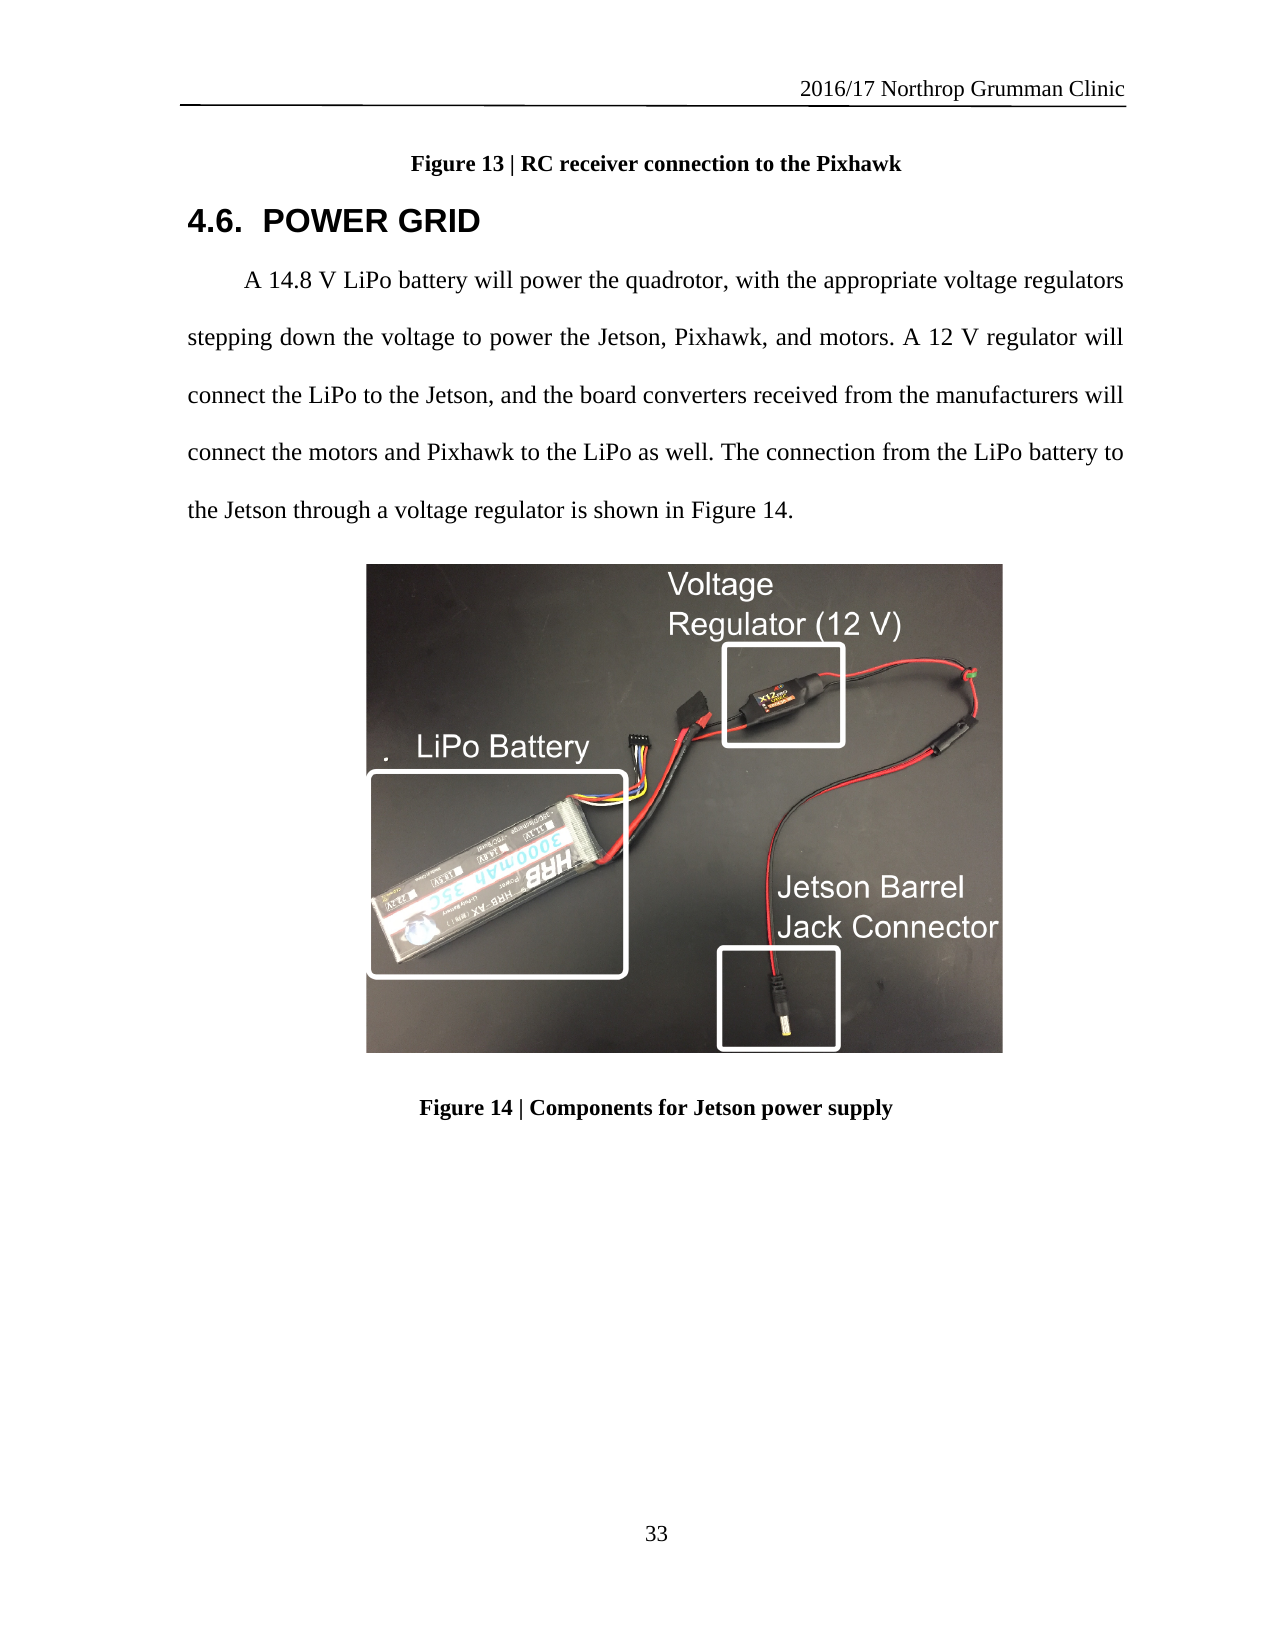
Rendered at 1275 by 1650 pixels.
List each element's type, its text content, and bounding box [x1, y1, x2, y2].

subtitle Power Grid [187, 201, 1125, 240]
picture [366, 564, 1003, 1053]
